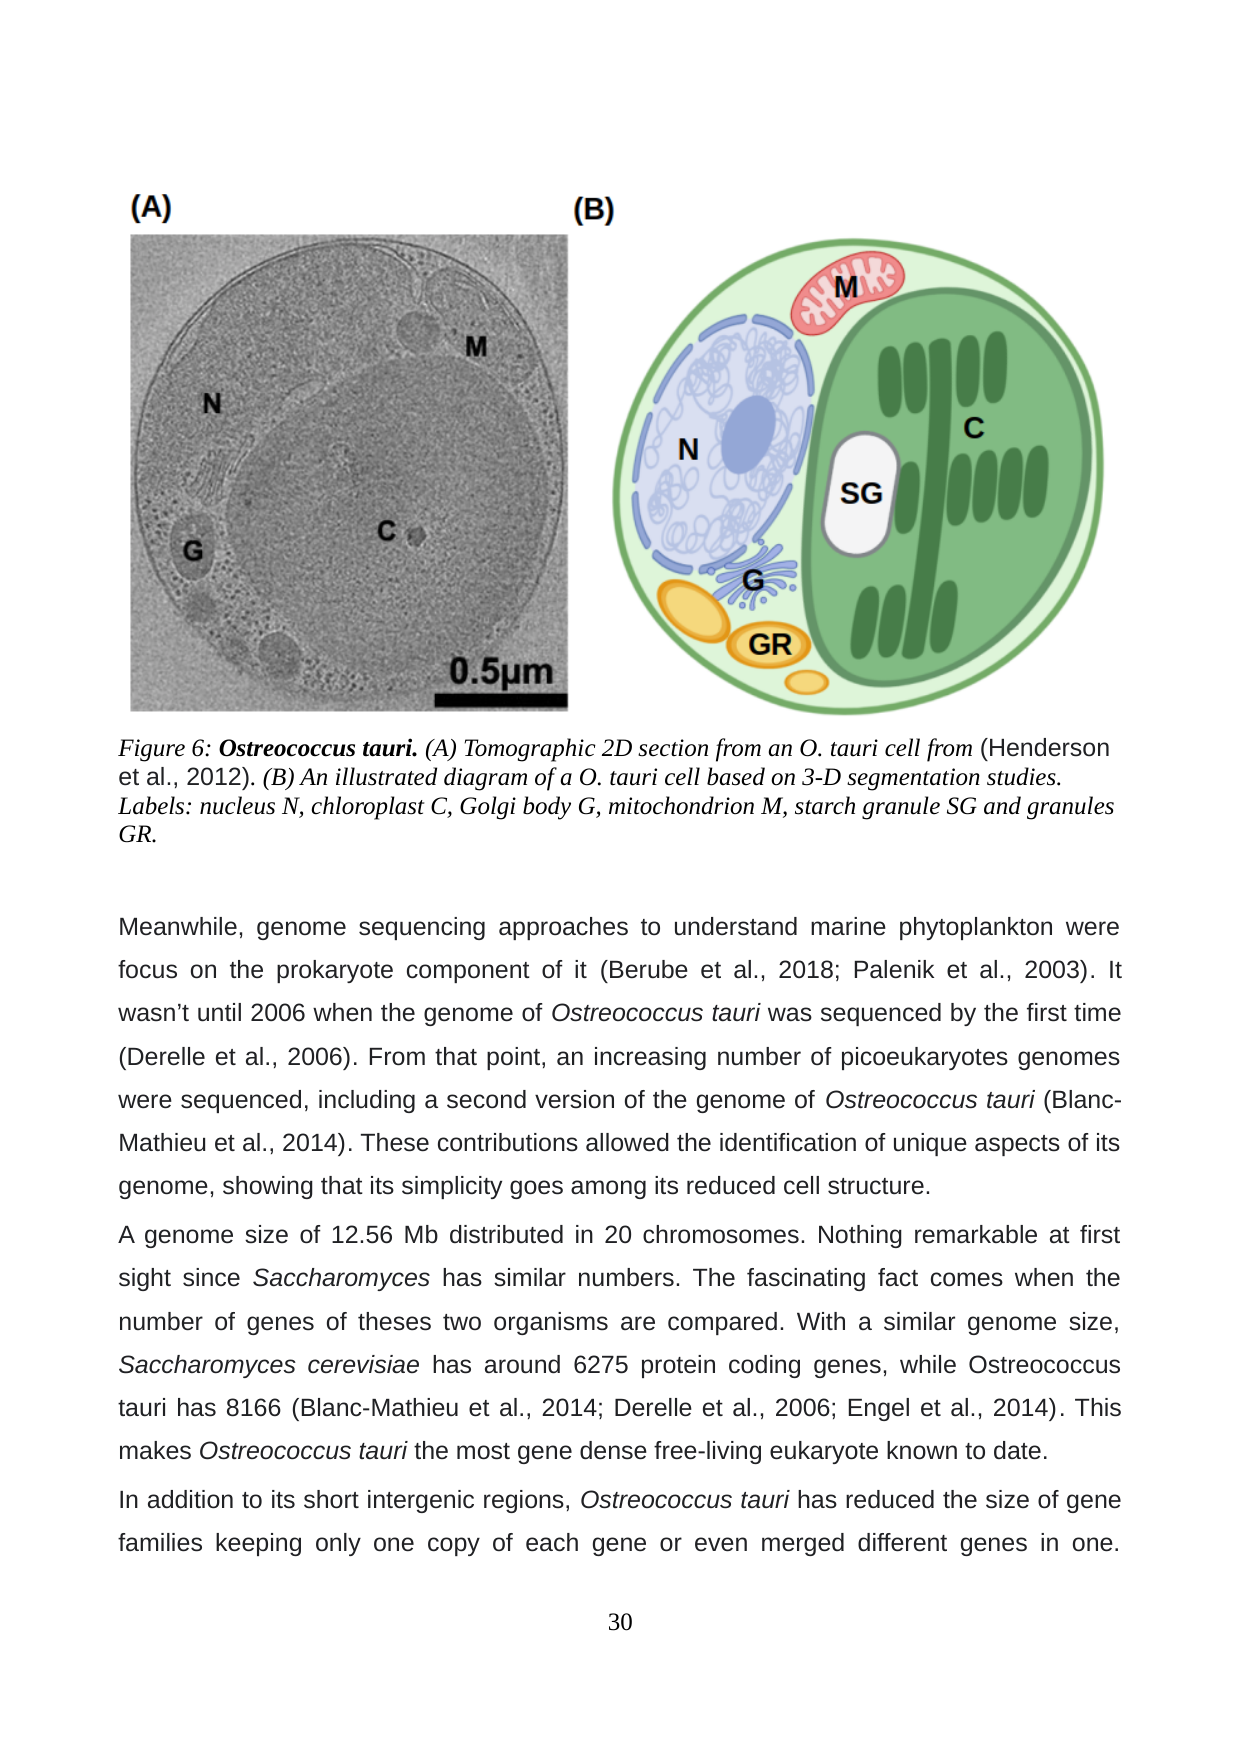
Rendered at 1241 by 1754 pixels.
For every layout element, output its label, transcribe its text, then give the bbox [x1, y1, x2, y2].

text A genome size of 12.56 Mb distributed in 20 chromosomes. Nothing remarkable at first sight since Saccharomyces has similar numbers. The fascinating fact comes when the number of genes of theses two organisms are compared. With a similar genome size, Saccharomyces cerevisiae has around 6275 protein coding genes, while Ostreococcus tauri has 8166 (Blanc-Mathieu et al., 2014; Derelle et al., 2006; Engel et al., 2014)⁠. This makes Ostreococcus tauri the most gene dense free-living eukaryote known to date. [118, 1220, 1122, 1464]
text Meanwhile, genome sequencing approaches to understand marine phytoplankton were focus on the prokaryote component of it (Berube et al., 2018; Palenik et al., 2003)⁠. It wasn’t until 2006 when the genome of Ostreococcus tauri was sequenced by the first time (Derelle et al., 2006)⁠. From that point, an increasing number of picoeukaryotes genomes were sequenced, including a second version of the genome of Ostreococcus tauri (Blanc-Mathieu et al., 2014)⁠. These contributions allowed the identification of unique aspects of its genome, showing that its simplicity goes among its reduced cell structure. [118, 912, 1122, 1199]
picture [118, 188, 1123, 733]
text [118, 1485, 1122, 1557]
